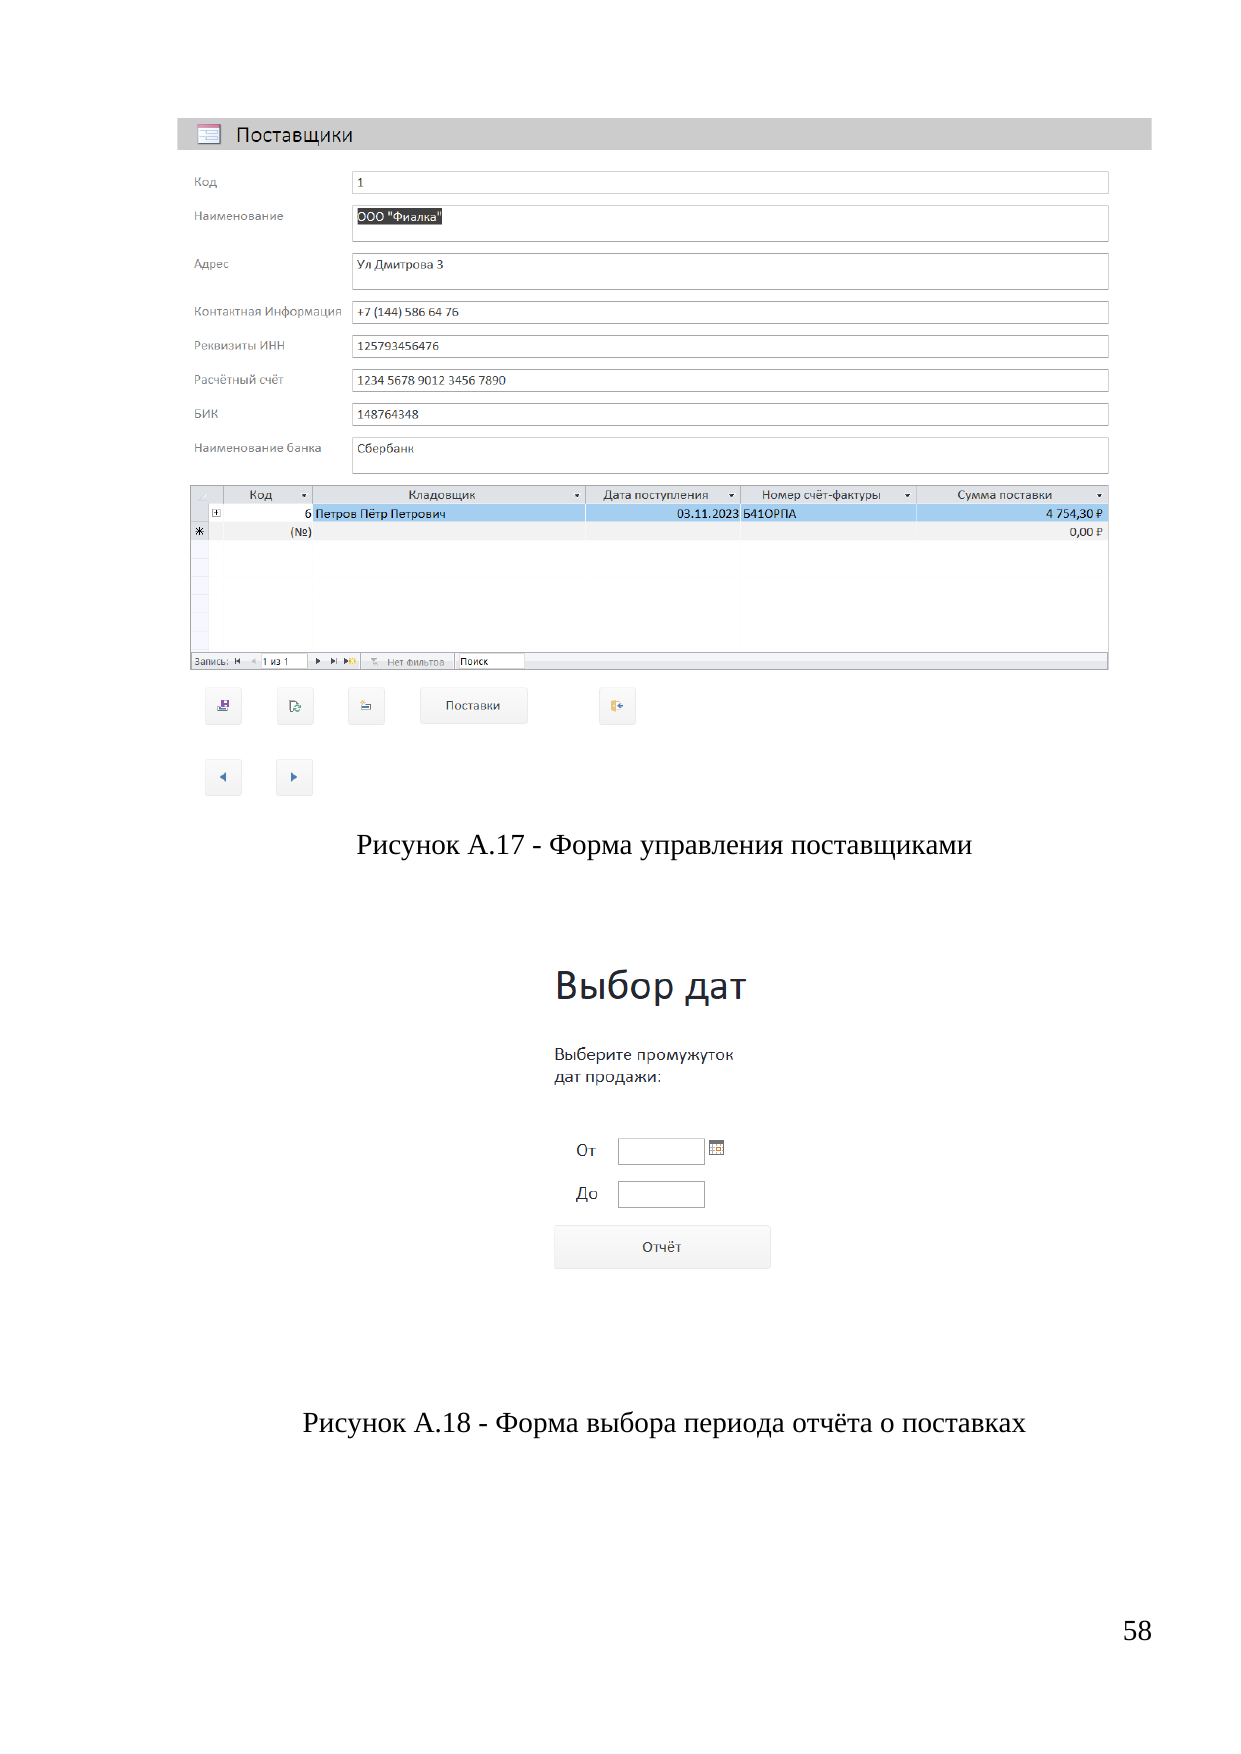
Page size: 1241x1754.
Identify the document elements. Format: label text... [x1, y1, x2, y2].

picture [470, 927, 859, 1392]
text Рисунок А.17 - Форма управления поставщиками [177, 827, 1152, 861]
text Рисунок А.18 - Форма выбора периода отчёта о поставках [177, 1406, 1152, 1439]
picture [177, 118, 1152, 813]
